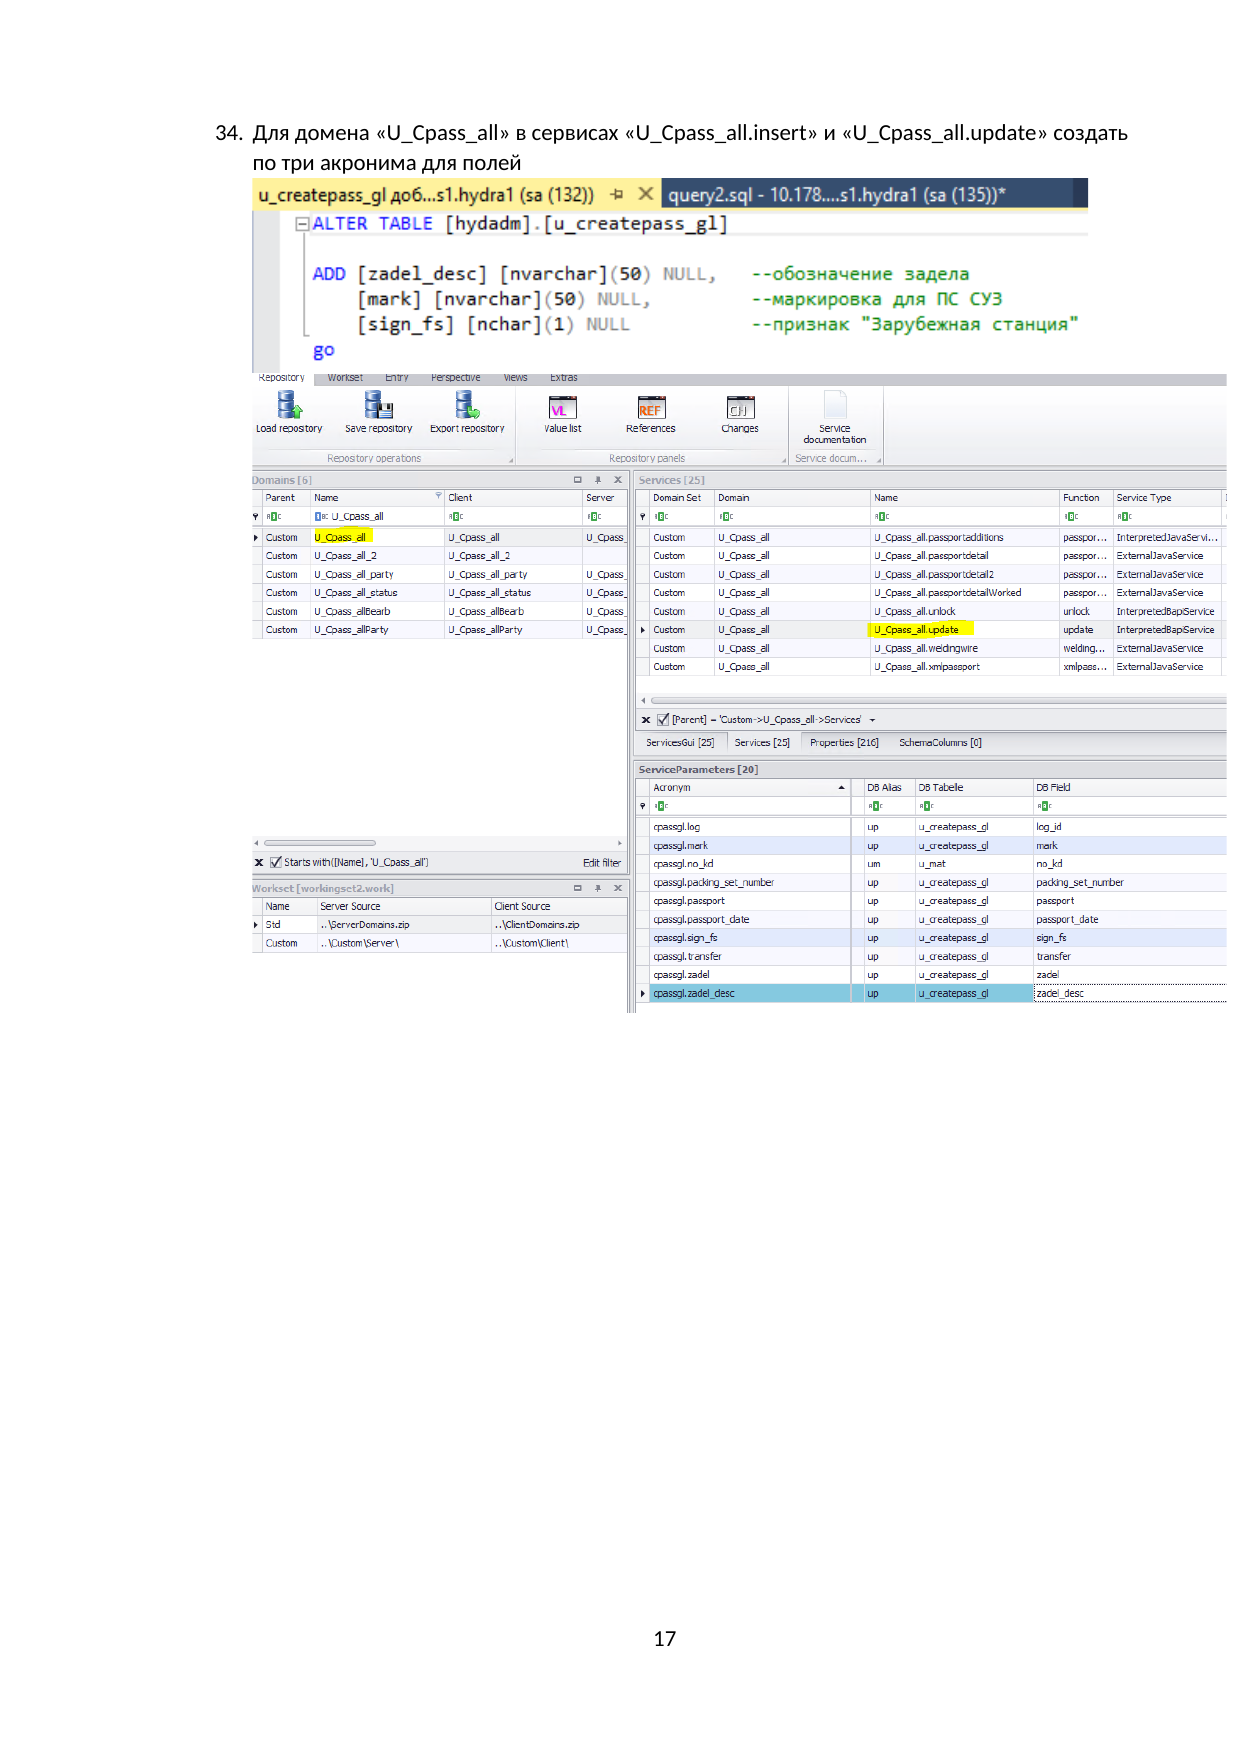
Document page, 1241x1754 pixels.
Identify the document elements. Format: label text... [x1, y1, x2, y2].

picture [252, 178, 1089, 373]
picture [252, 374, 1227, 1013]
